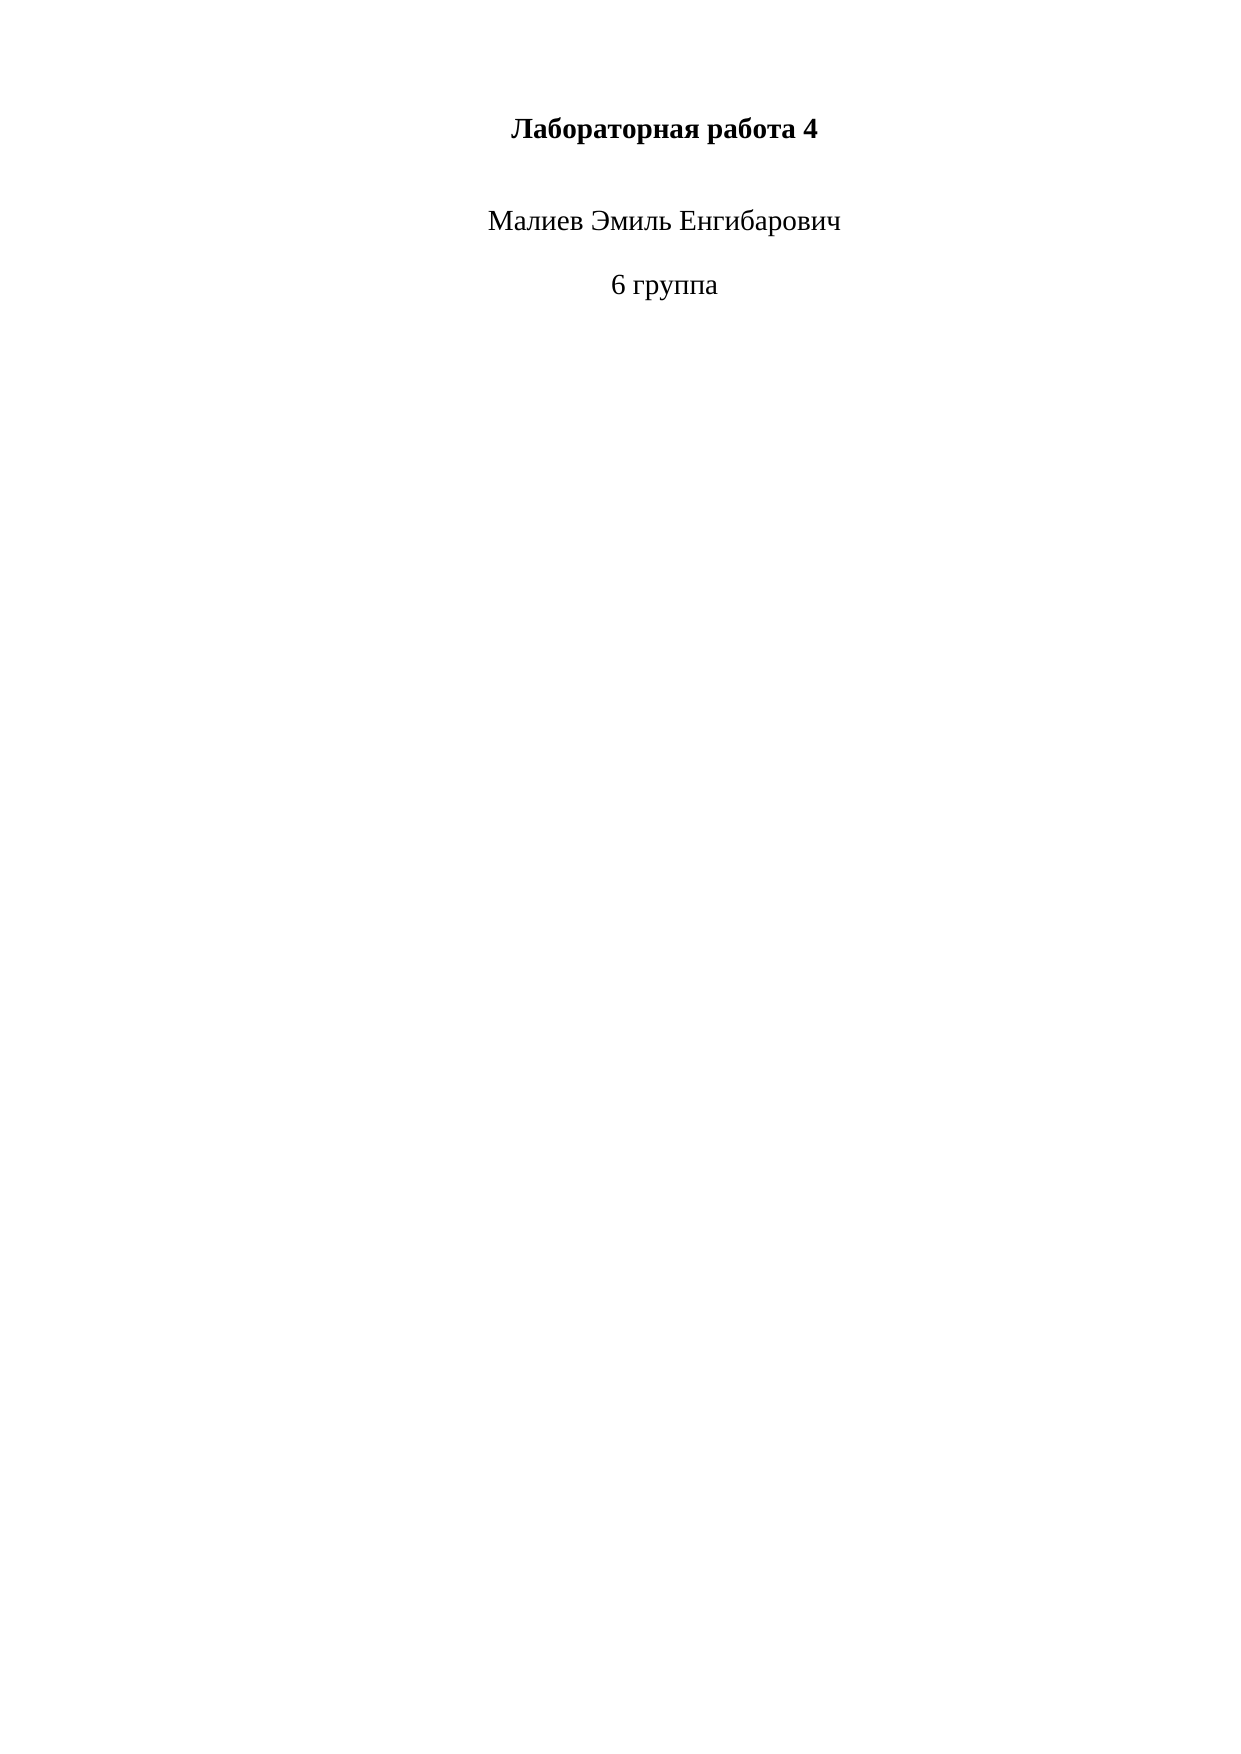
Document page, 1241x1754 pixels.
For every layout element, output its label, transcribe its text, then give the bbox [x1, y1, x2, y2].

text Малиев Эмиль Енгибарович [177, 203, 1152, 236]
text Лабораторная работа 4 [177, 118, 1152, 143]
text 6 группа [177, 267, 1152, 301]
